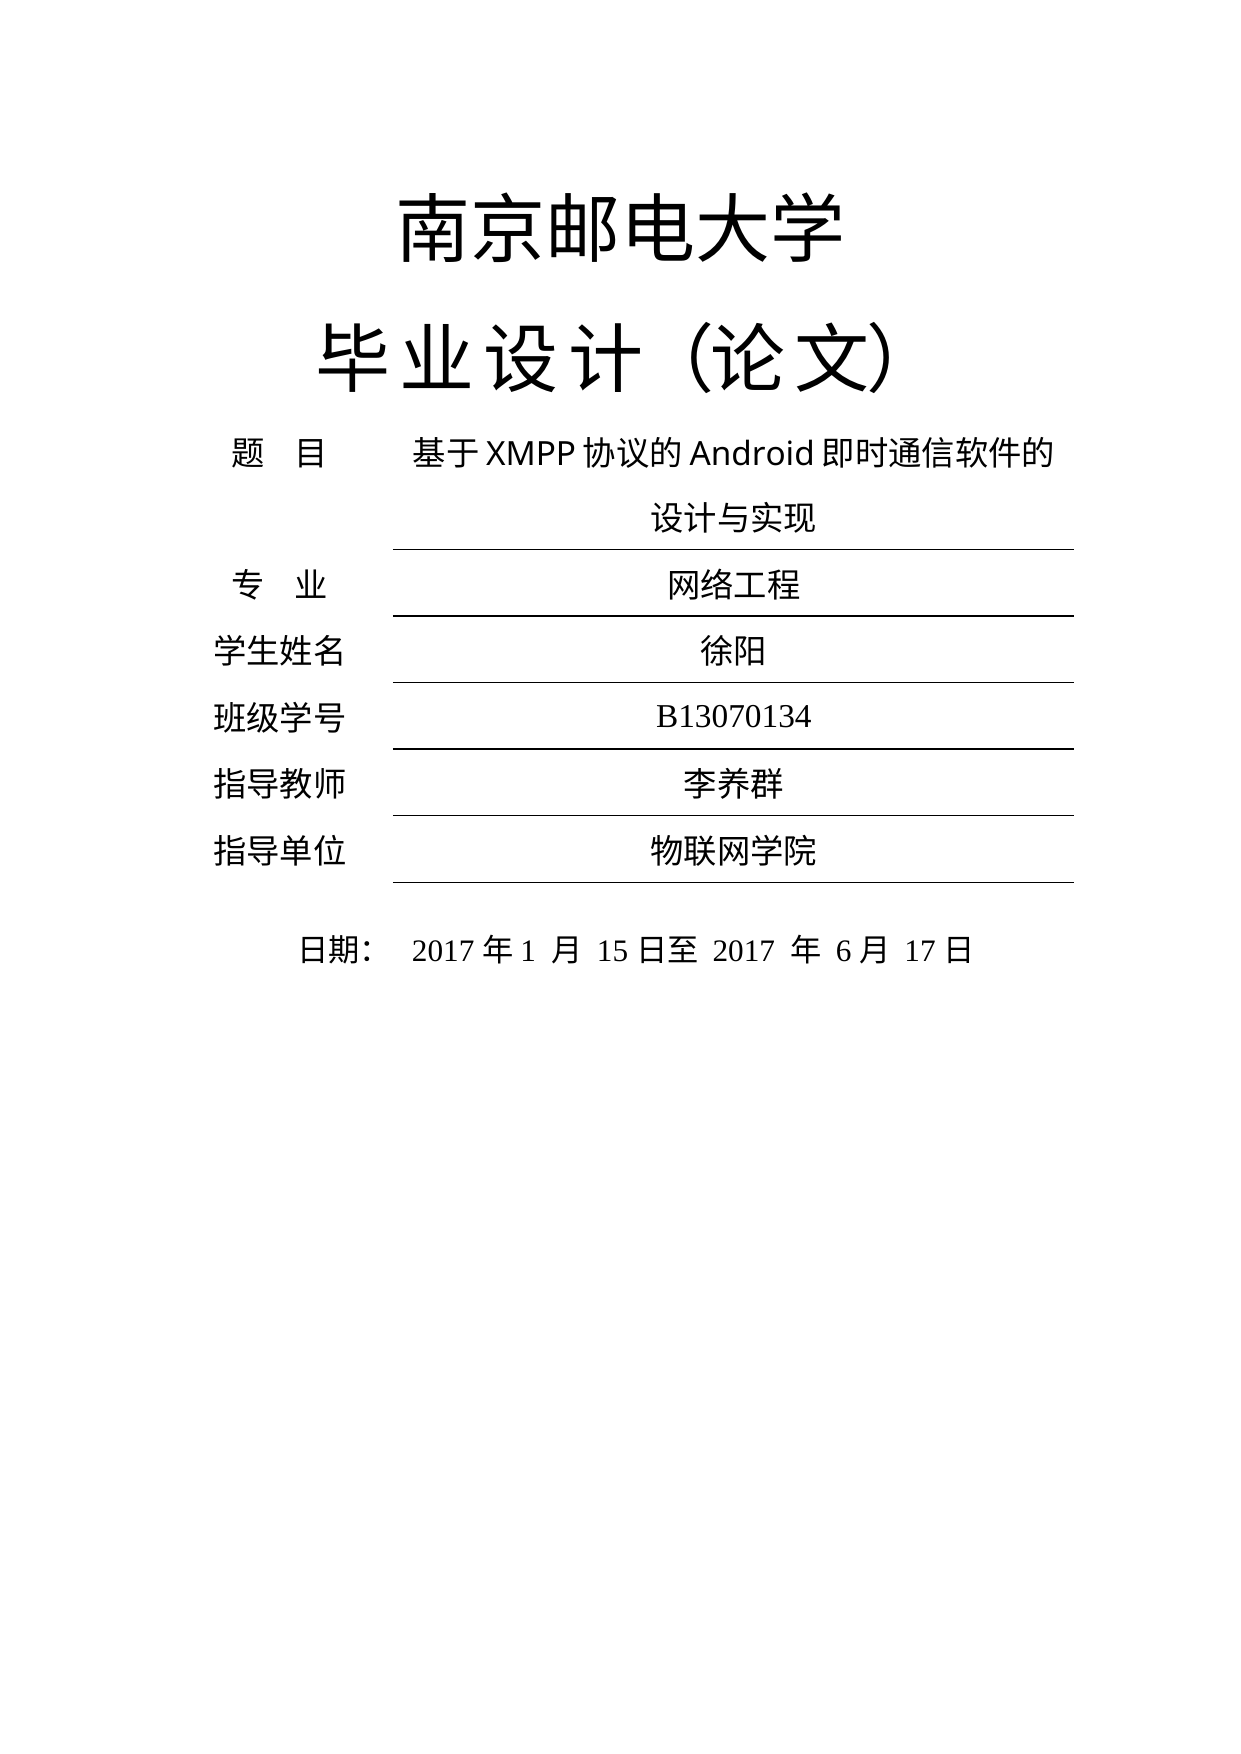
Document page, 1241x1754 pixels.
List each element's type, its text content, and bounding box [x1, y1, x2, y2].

table_cell 学生姓名 [166, 615, 393, 682]
text 毕 业 设 计（论 文） [177, 288, 1063, 418]
text 日期： 2017 年 1 月 15 日至 2017 年 6 月 17 日 [177, 915, 1063, 980]
table_cell B13070134 [393, 683, 1074, 748]
table_cell 徐阳 [393, 617, 1074, 682]
table_cell 指导教师 [166, 748, 393, 815]
table_cell 物联网学院 [393, 816, 1074, 881]
table_header 基于XMPP协议的Android即时通信软件的设计与实现 [393, 419, 1074, 548]
table_cell 李养群 [393, 750, 1074, 815]
table_cell 指导单位 [166, 815, 393, 881]
table_cell 专 业 [166, 549, 393, 615]
text 南京邮电大学 [177, 158, 1063, 288]
table_cell 班级学号 [166, 682, 393, 748]
table_header 题 目 [166, 419, 393, 548]
table_cell 网络工程 [393, 550, 1074, 615]
